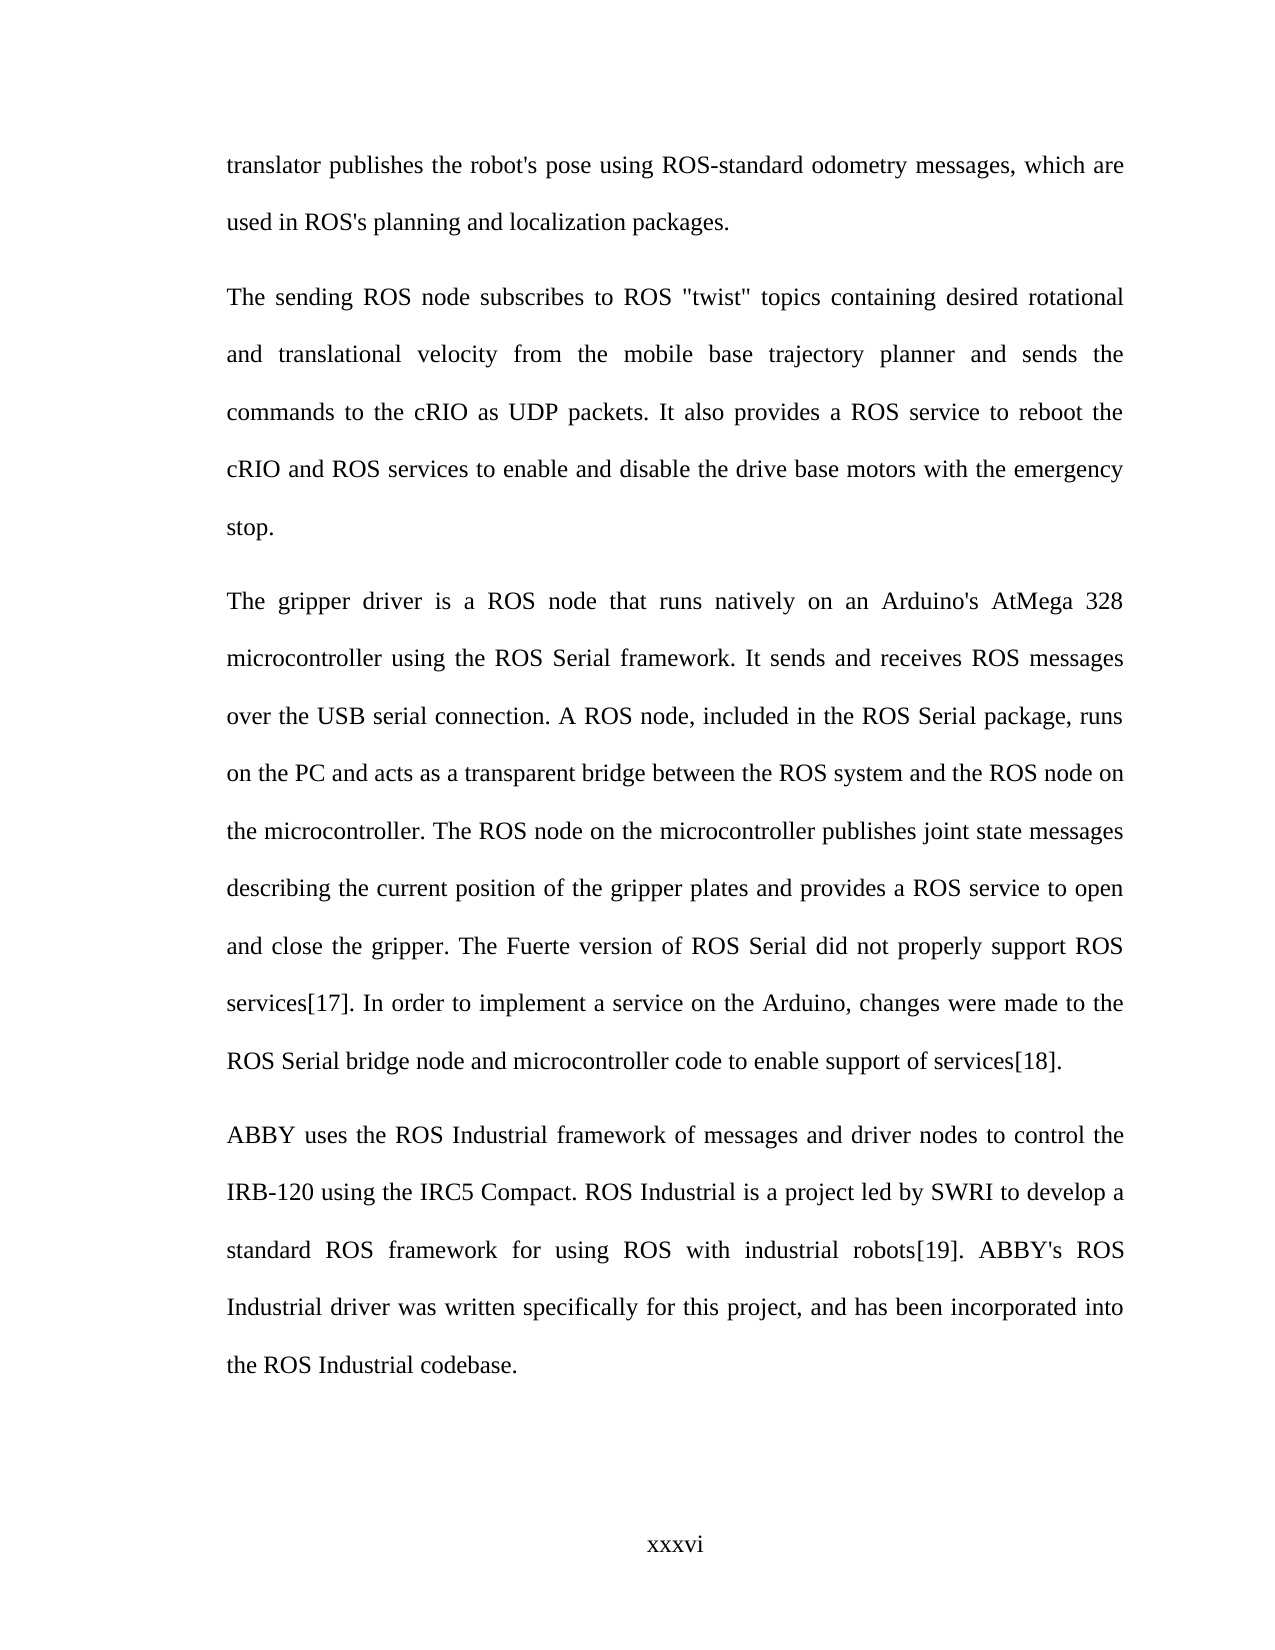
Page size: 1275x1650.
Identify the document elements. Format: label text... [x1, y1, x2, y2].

text The sending ROS node subscribes to ROS "twist" topics containing desired rotational and translational velocity from the mobile base trajectory planner and sends the commands to the cRIO as UDP packets. It also provides a ROS service to reboot the cRIO and ROS services to enable and disable the drive base motors with the emergency stop. [226, 282, 1125, 540]
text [226, 150, 1125, 236]
text The gripper driver is a ROS node that runs natively on an Arduino's AtMega 328 microcontroller using the ROS Serial framework. It sends and receives ROS messages over the USB serial connection. A ROS node, included in the ROS Serial package, runs on the PC and acts as a transparent bridge between the ROS system and the ROS node on the microcontroller. The ROS node on the microcontroller publishes joint state messages describing the current position of the gripper plates and provides a ROS service to open and close the gripper. The Fuerte version of ROS Serial did not properly support ROS services[17]. In order to implement a service on the Arduino, changes were made to the ROS Serial bridge node and microcontroller code to enable support of services[18]. [226, 586, 1125, 1074]
text ABBY uses the ROS Industrial framework of messages and driver nodes to control the IRB-120 using the IRC5 Compact. ROS Industrial is a project led by SWRI to develop a standard ROS framework for using ROS with industrial robots[19]. ABBY's ROS Industrial driver was written specifically for this project, and has been incorporated into the ROS Industrial codebase. [226, 1120, 1125, 1379]
